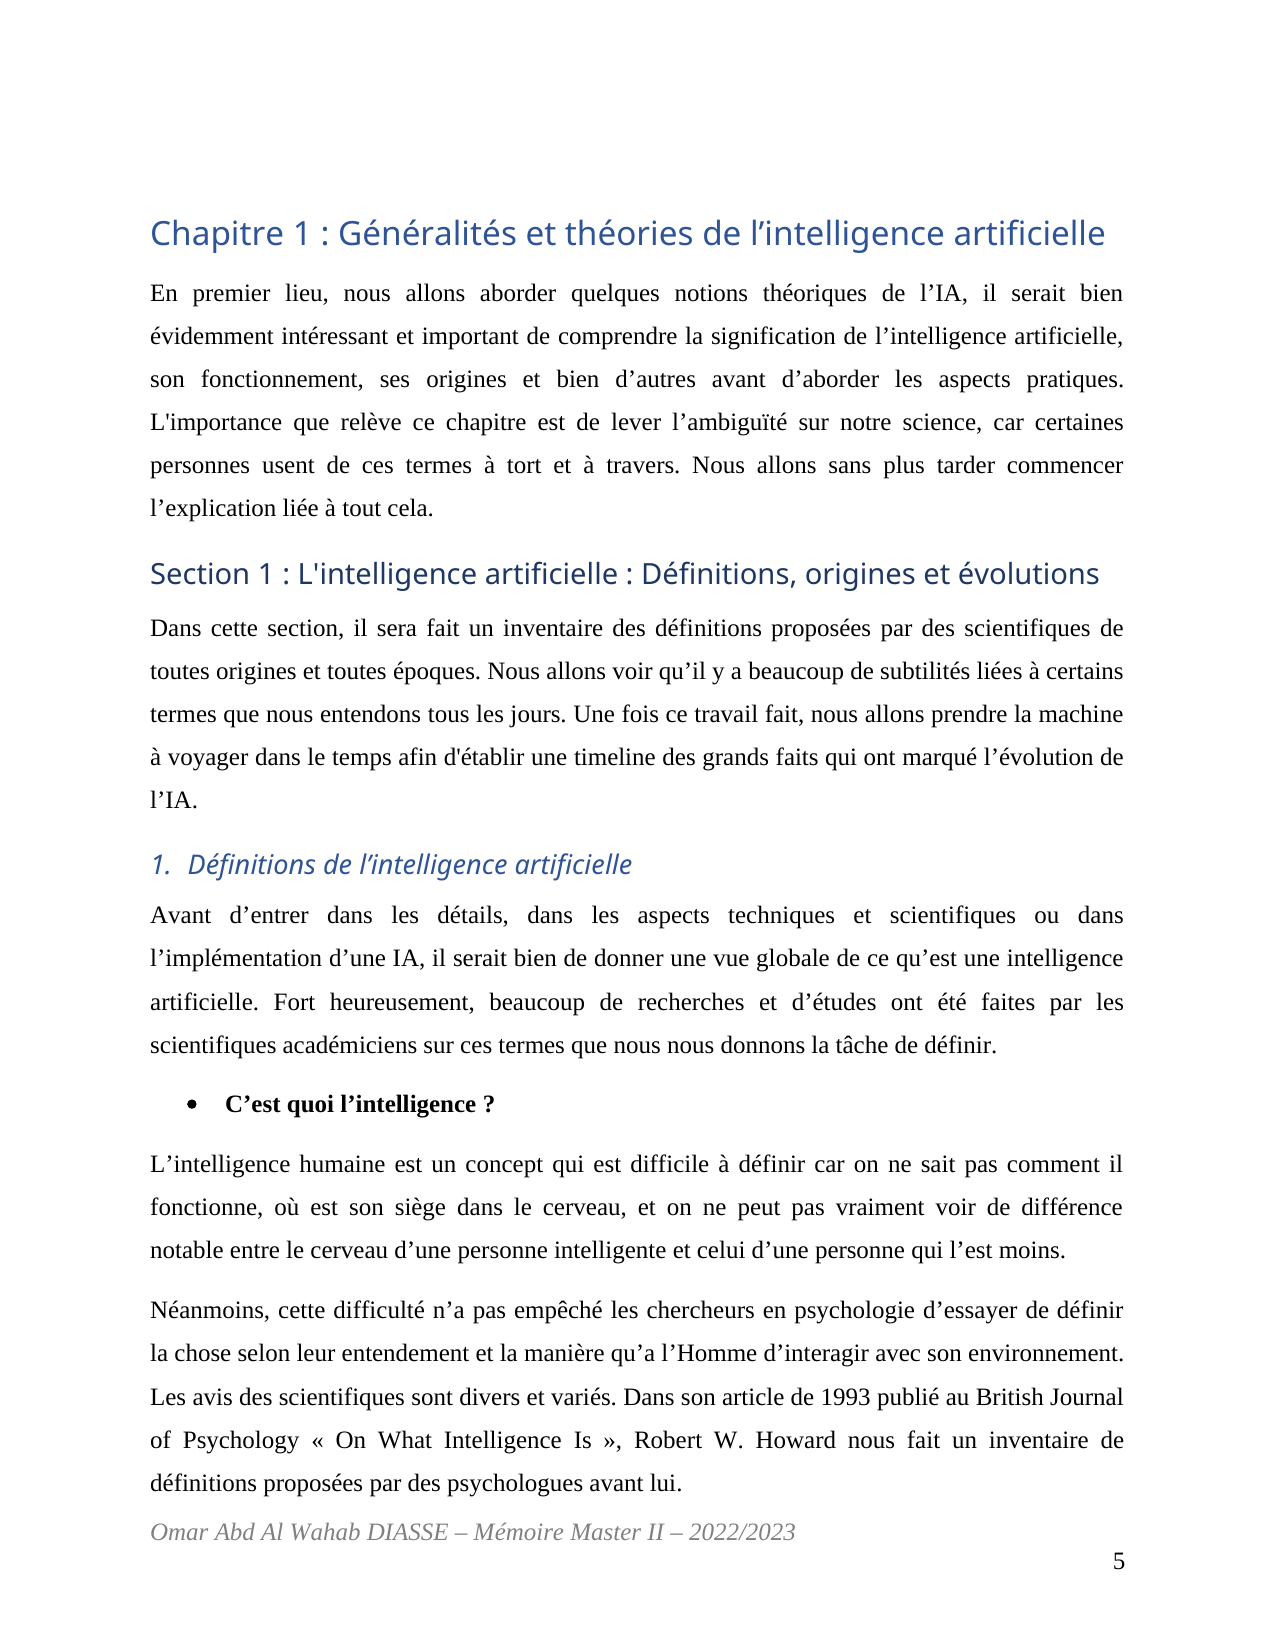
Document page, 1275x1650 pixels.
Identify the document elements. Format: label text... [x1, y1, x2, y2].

subtitle Section 1 : L'intelligence artificielle : Définitions, origines et évolutions [150, 553, 1125, 593]
subtitle Chapitre 1 : Généralités et théories de l’intelligence artificielle [150, 210, 1125, 255]
text Dans cette section, il sera fait un inventaire des définitions proposées par des scientifiques de toutes origines et toutes époques. Nous allons voir qu’il y a beaucoup de subtilités liées à certains termes que nous entendons tous les jours. Une fois ce travail fait, nous allons prendre la machine à voyager dans le temps afin d'établir une timeline des grands faits qui ont marqué l’évolution de l’IA. [150, 613, 1125, 814]
subtitle Définitions de l’intelligence artificielle [150, 845, 1125, 882]
text Avant d’entrer dans les détails, dans les aspects techniques et scientifiques ou dans l’implémentation d’une IA, il serait bien de donner une vue globale de ce qu’est une intelligence artificielle. Fort heureusement, beaucoup de recherches et d’études ont été faites par les scientifiques académiciens sur ces termes que nous nous donnons la tâche de définir. [150, 900, 1125, 1058]
list C’est quoi l’intelligence ? [187, 1089, 1125, 1118]
text En premier lieu, nous allons aborder quelques notions théoriques de l’IA, il serait bien évidemment intéressant et important de comprendre la signification de l’intelligence artificielle, son fonctionnement, ses origines et bien d’autres avant d’aborder les aspects pratiques. L'importance que relève ce chapitre est de lever l’ambiguïté sur notre science, car certaines personnes usent de ces termes à tort et à travers. Nous allons sans plus tarder commencer l’explication liée à tout cela. [150, 278, 1125, 522]
text L’intelligence humaine est un concept qui est difficile à définir car on ne sait pas comment il fonctionne, où est son siège dans le cerveau, et on ne peut pas vraiment voir de différence notable entre le cerveau d’une personne intelligente et celui d’une personne qui l’est moins. [150, 1149, 1125, 1264]
text Néanmoins, cette difficulté n’a pas empêché les chercheurs en psychologie d’essayer de définir la chose selon leur entendement et la manière qu’a l’Homme d’interagir avec son environnement. Les avis des scientifiques sont divers et variés. Dans son article de 1993 publié au British Journal of Psychology « On What Intelligence Is », Robert W. Howard nous fait un inventaire de définitions proposées par des psychologues avant lui. [150, 1295, 1125, 1497]
